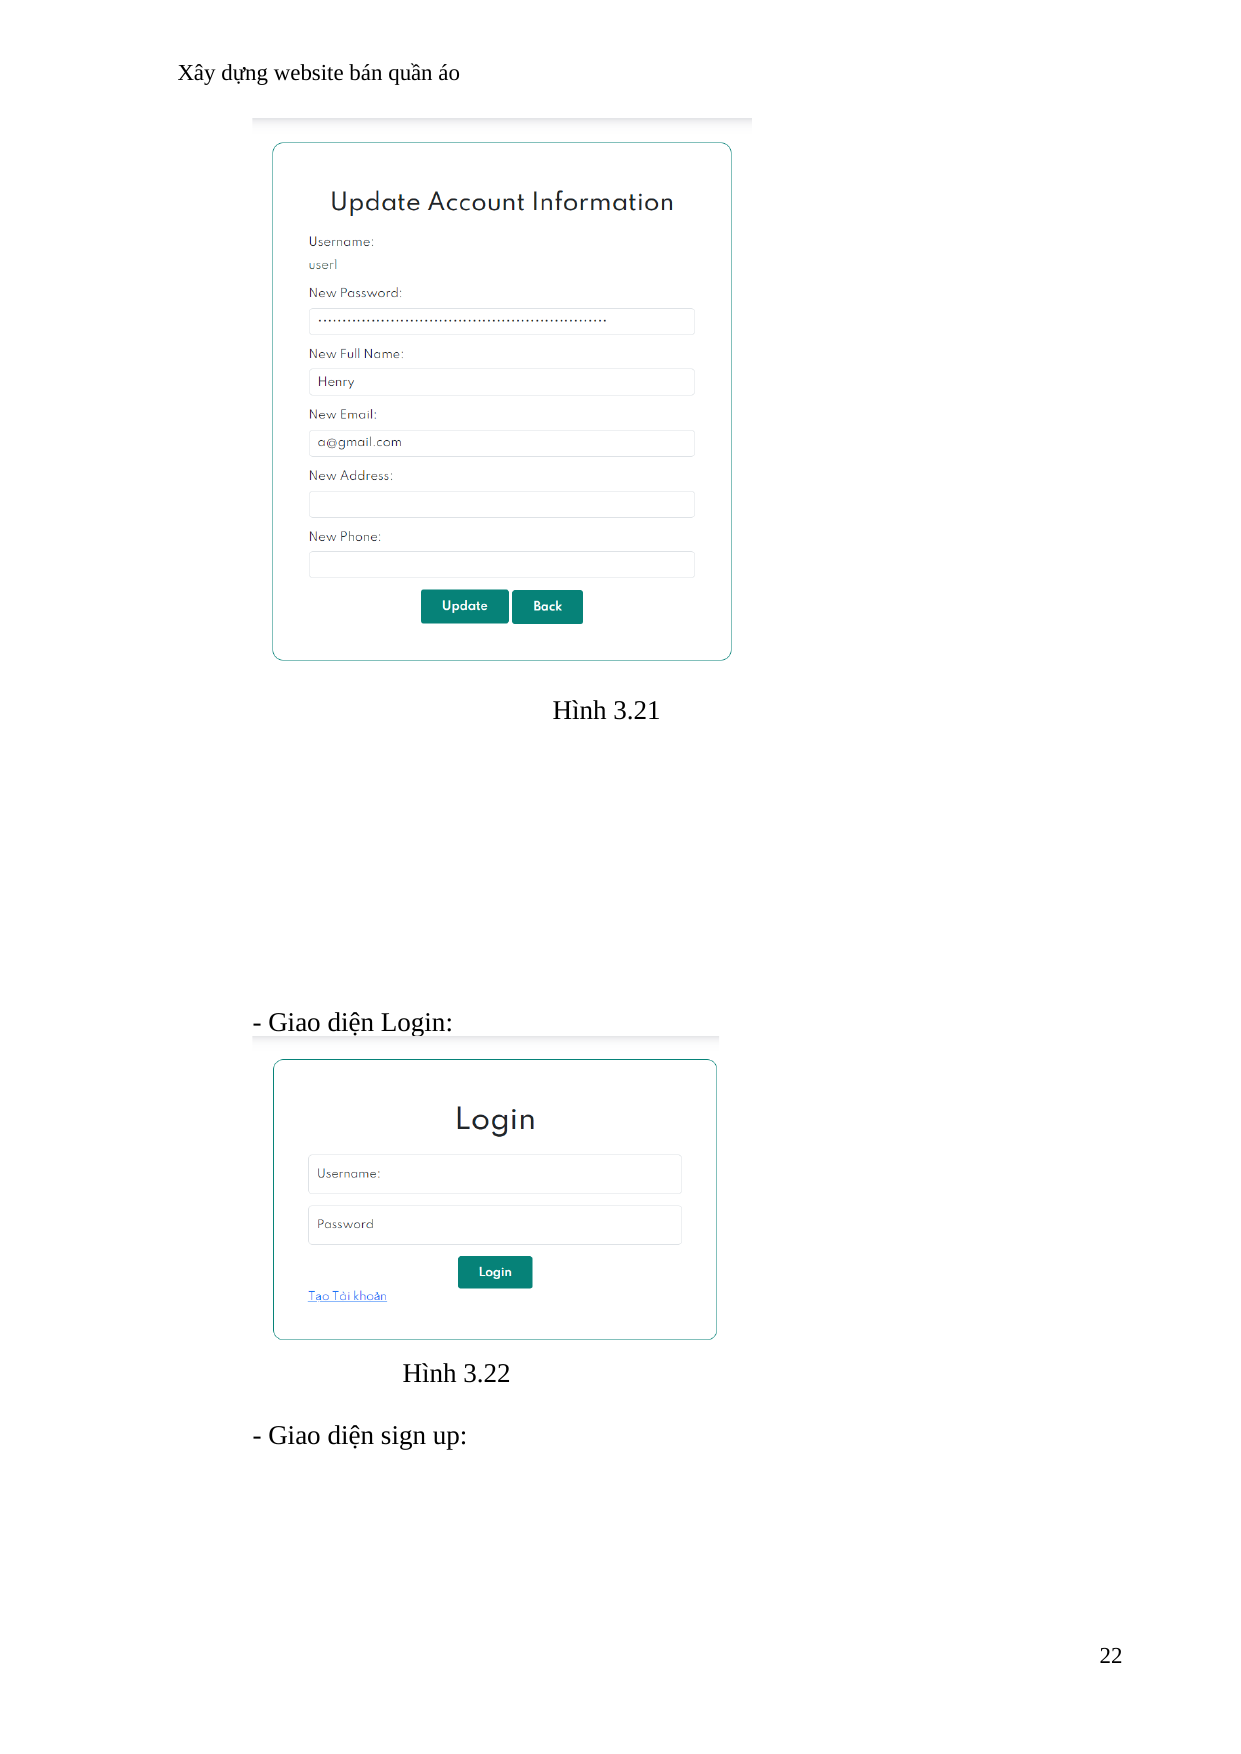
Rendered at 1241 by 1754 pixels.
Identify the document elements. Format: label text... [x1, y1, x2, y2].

text Hình 3.21 [177, 694, 1122, 725]
text Hình 3.22 [177, 1357, 1122, 1388]
text - Giao diện sign up: [177, 1419, 1122, 1450]
text - Giao diện Login: [177, 1006, 1122, 1037]
picture [252, 1036, 720, 1357]
picture [252, 118, 752, 664]
